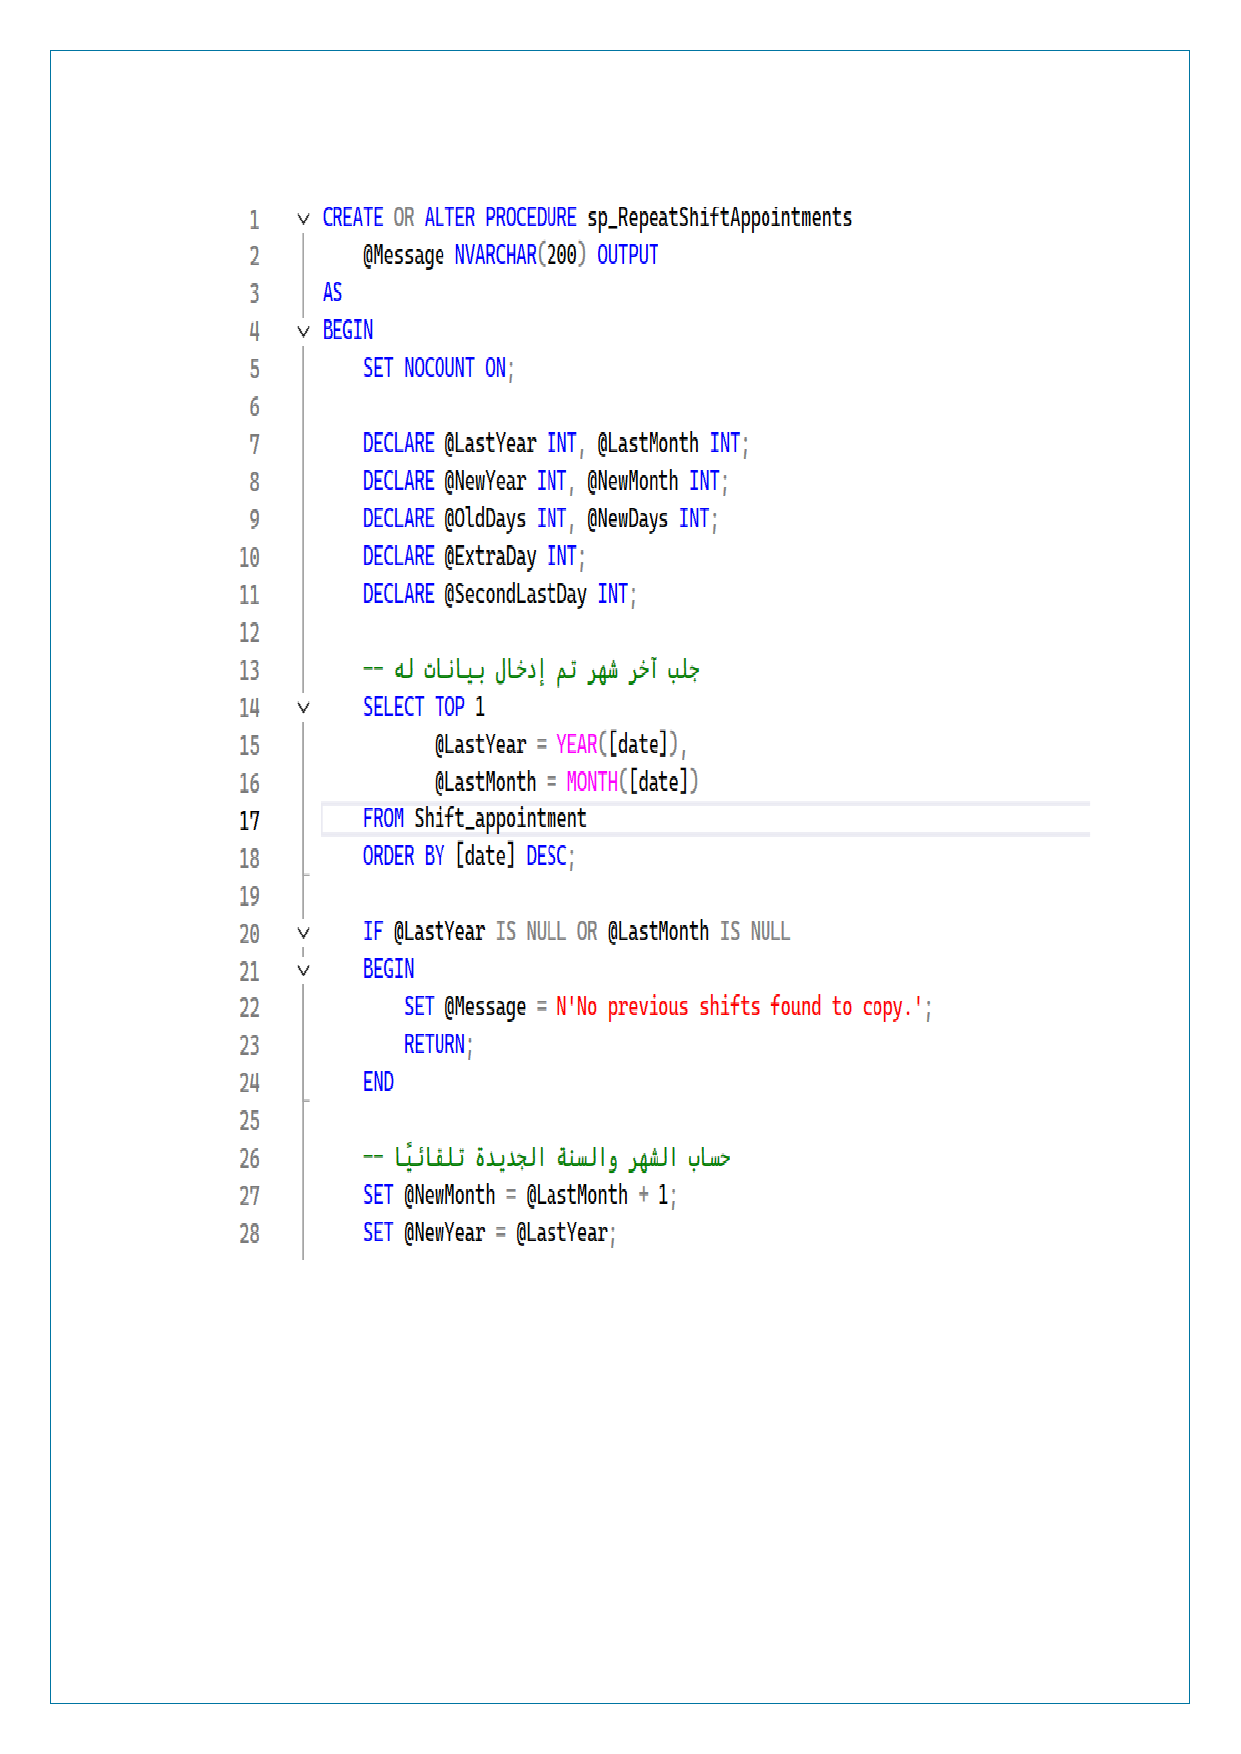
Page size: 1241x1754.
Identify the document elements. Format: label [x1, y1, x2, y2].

picture [225, 207, 1091, 1260]
